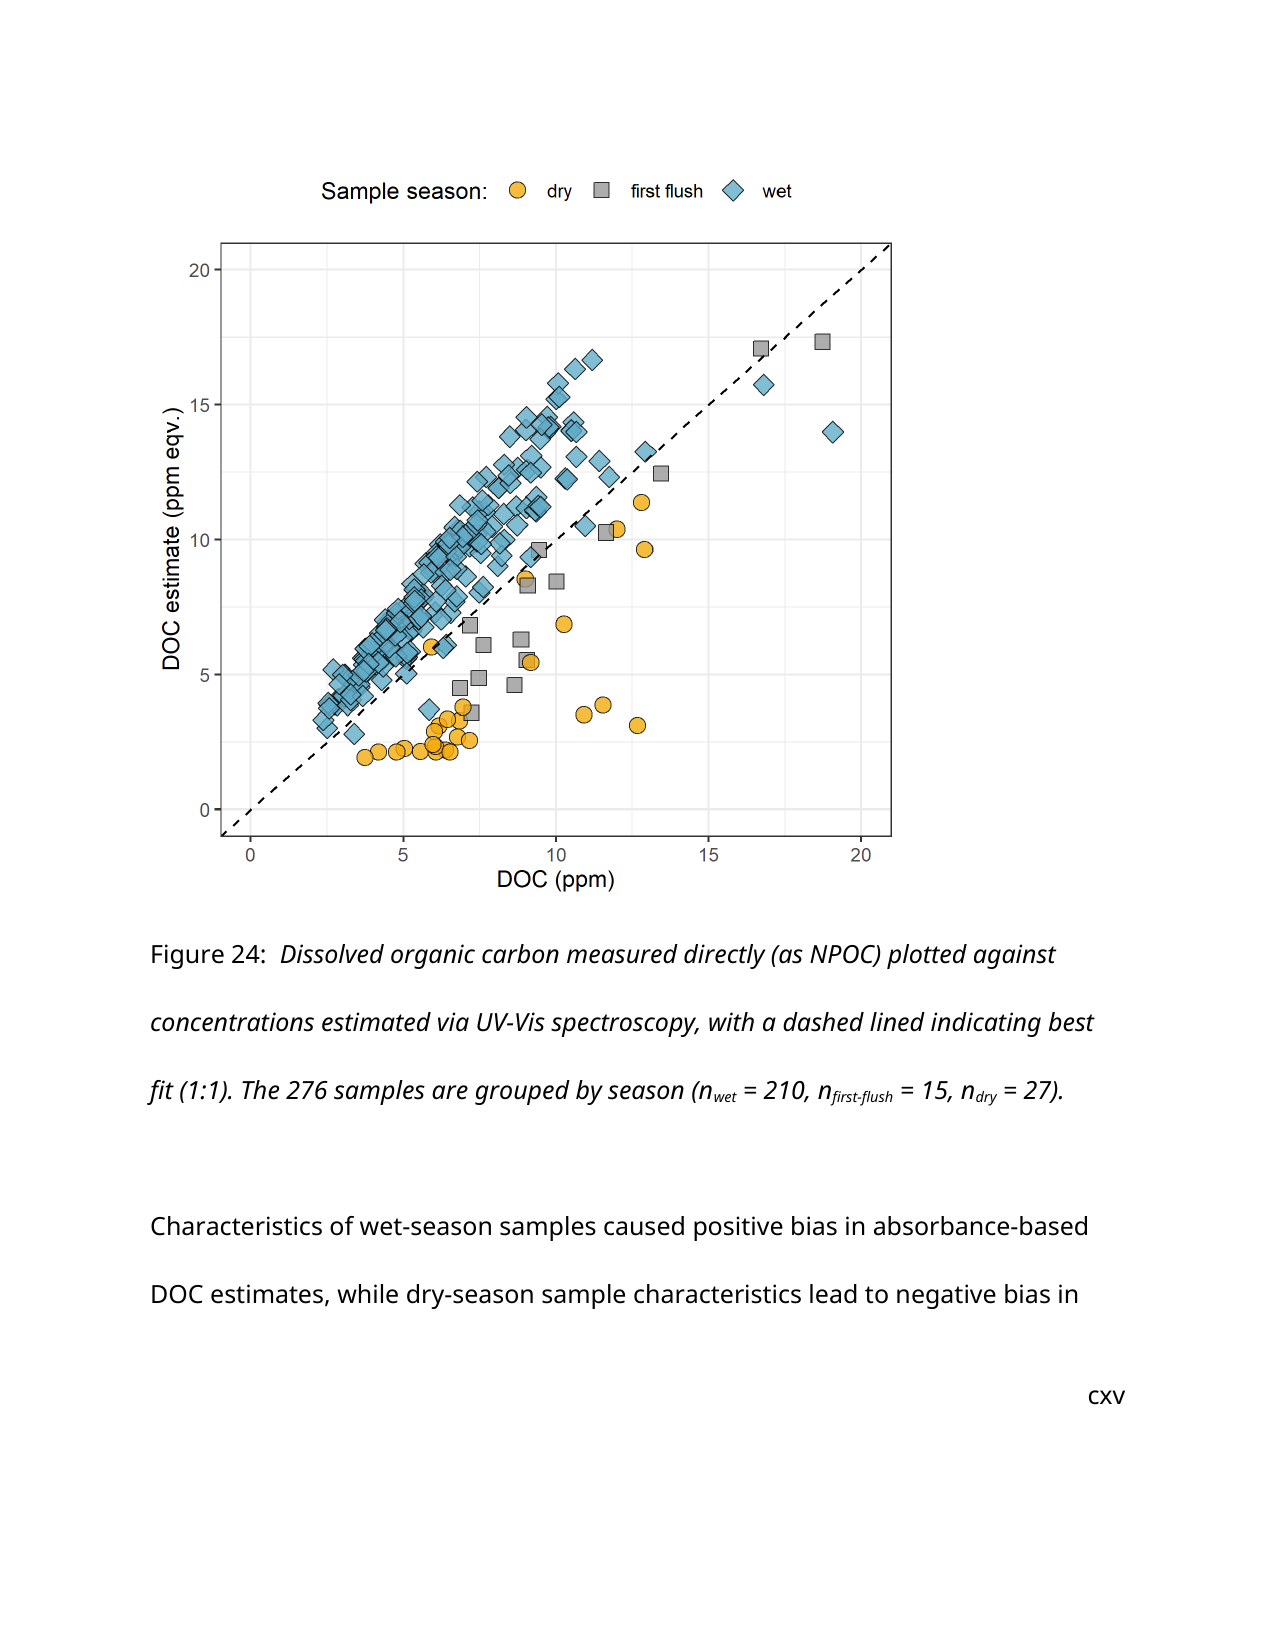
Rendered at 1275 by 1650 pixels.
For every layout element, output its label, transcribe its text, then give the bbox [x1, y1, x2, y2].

picture [150, 150, 903, 903]
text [150, 1209, 1125, 1311]
text Figure 24: Dissolved organic carbon measured directly (as NPOC) plotted against concentrations estimated via UV-Vis spectroscopy, with a dashed lined indicating best fit (1:1). The 276 samples are grouped by season (nwet = 210, nfirst-flush = 15, ndry = 27). [150, 937, 1125, 1107]
